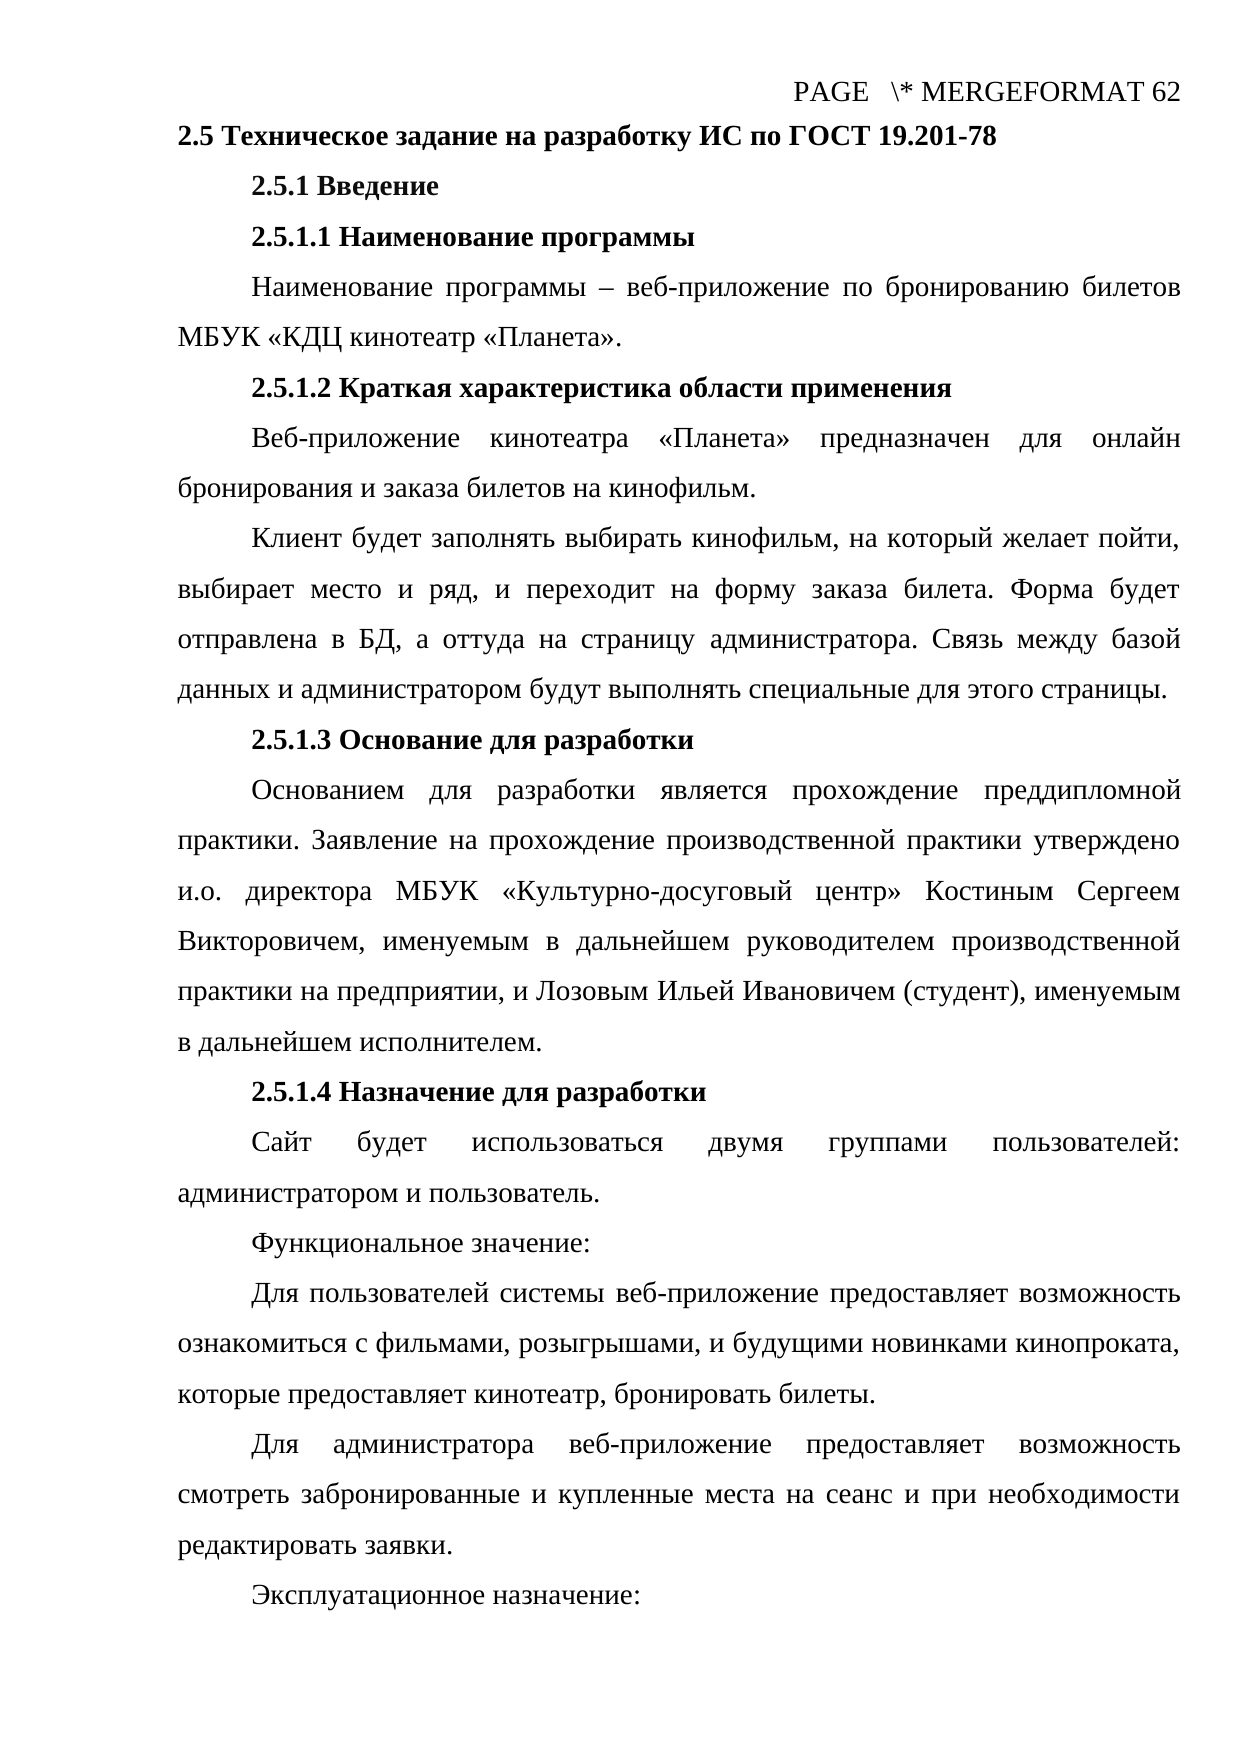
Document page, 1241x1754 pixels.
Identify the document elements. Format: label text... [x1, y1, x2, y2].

text Эксплуатационное назначение: [177, 1577, 1181, 1611]
text Основанием для разработки является прохождение преддипломной практики. Заявление на прохождение производственной практики утверждено и.о. директора МБУК «Культурно-досуговый центр» Костиным Сергеем Викторовичем, именуемым в дальнейшем руководителем производственной практики на предприятии, и Лозовым Ильей Ивановичем (студент), именуемым в дальнейшем исполнителем. [177, 772, 1181, 1057]
subtitle 2.5 Техническое задание на разработку ИС по ГОСТ 19.201-78 [177, 118, 1181, 152]
text Клиент будет заполнять выбирать кинофильм, на который желает пойти, выбирает место и ряд, и переходит на форму заказа билета. Форма будет отправлена в БД, а оттуда на страницу администратора. Связь между базой данных и администратором будут выполнять специальные для этого страницы. [177, 521, 1181, 705]
text Наименование программы – веб-приложение по бронированию билетов МБУК «КДЦ кинотеатр «Планета». [177, 269, 1181, 353]
text Функциональное значение: [177, 1225, 1181, 1258]
subtitle 2.5.1 Введение [177, 168, 1181, 202]
subtitle 2.5.1.4 Назначение для разработки [177, 1074, 1181, 1108]
text Для пользователей системы веб-приложение предоставляет возможность ознакомиться с фильмами, розыгрышами, и будущими новинками кинопроката, которые предоставляет кинотеатр, бронировать билеты. [177, 1275, 1181, 1409]
subtitle 2.5.1.1 Наименование программы [177, 219, 1181, 252]
subtitle 2.5.1.2 Краткая характеристика области применения [177, 370, 1181, 403]
text Веб-приложение кинотеатра «Планета» предназначен для онлайн бронирования и заказа билетов на кинофильм. [177, 420, 1181, 504]
text Для администратора веб-приложение предоставляет возможность смотреть забронированные и купленные места на сеанс и при необходимости редактировать заявки. [177, 1426, 1181, 1560]
subtitle 2.5.1.3 Основание для разработки [177, 722, 1181, 755]
text Сайт будет использоваться двумя группами пользователей: администратором и пользователь. [177, 1124, 1181, 1208]
